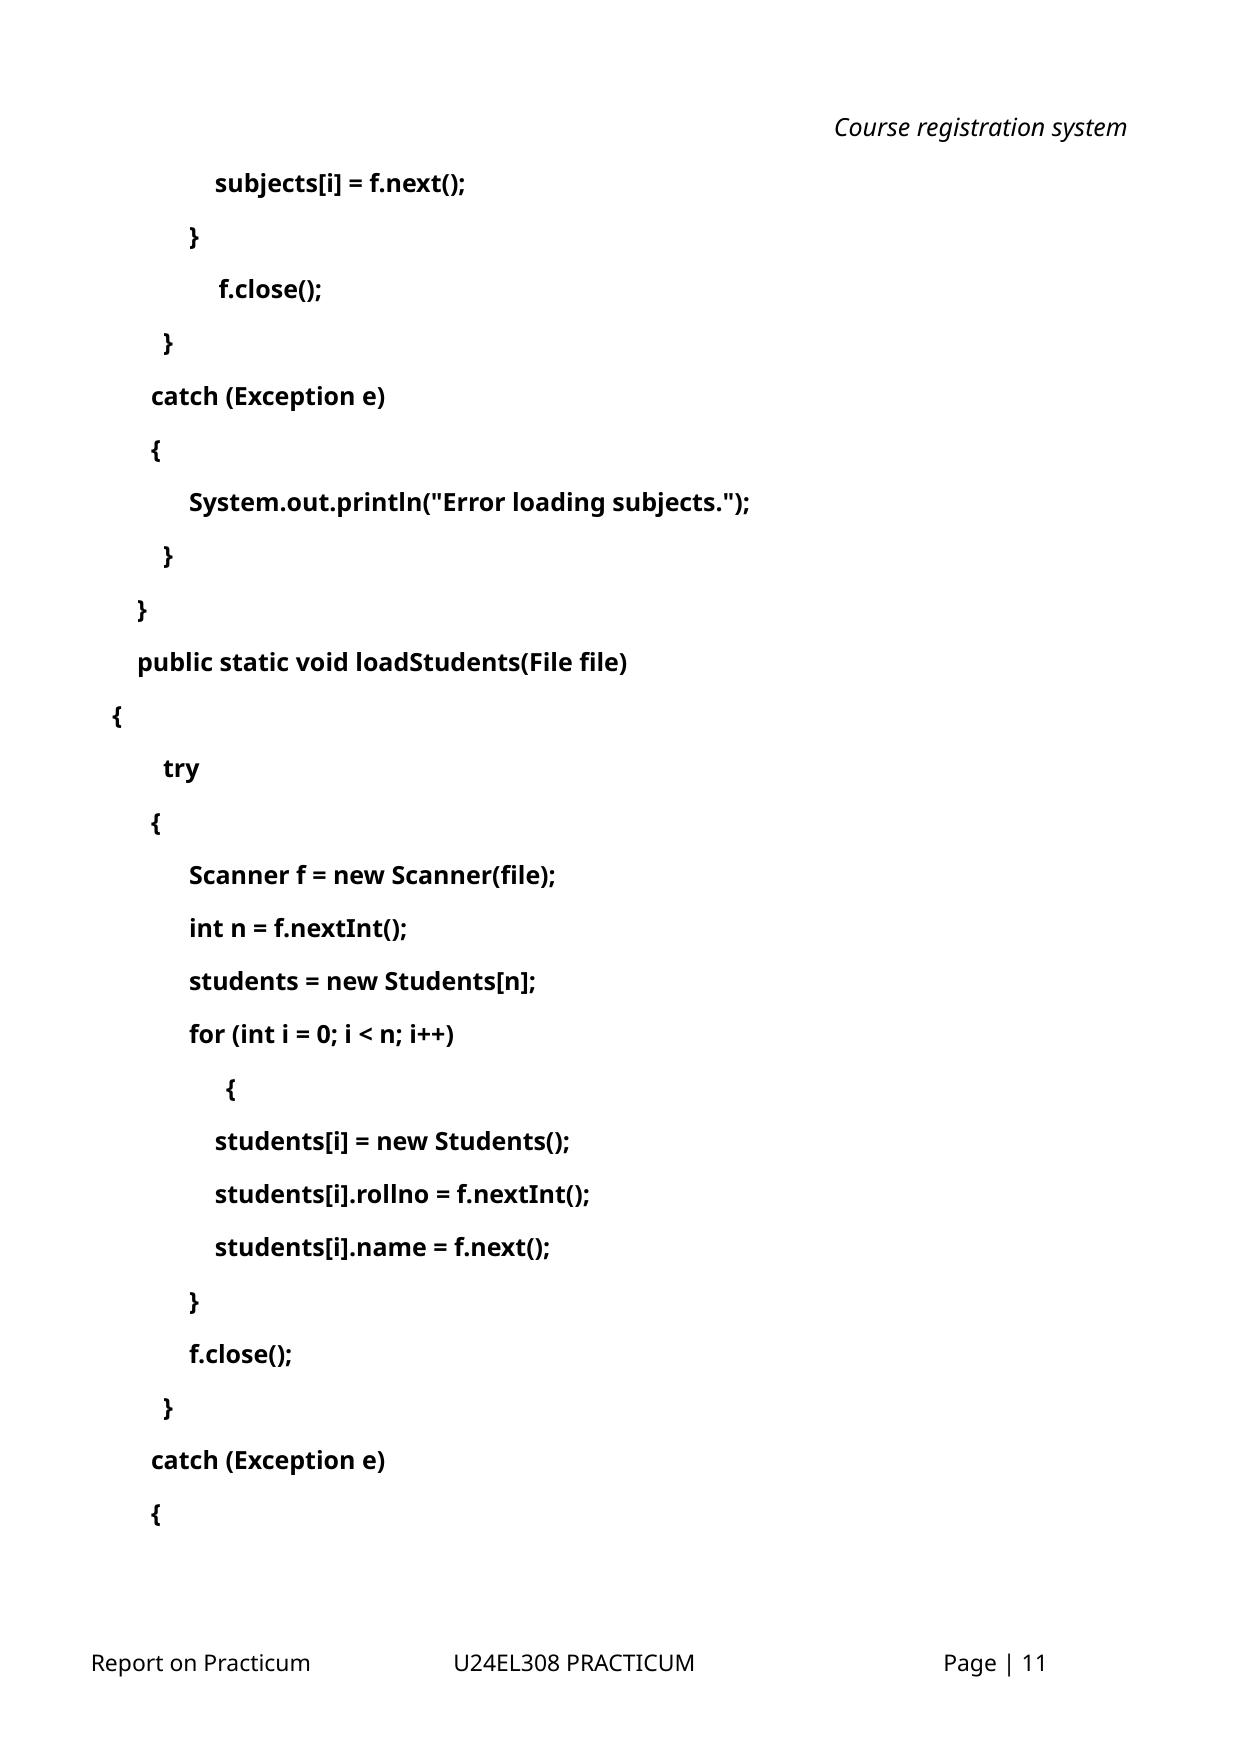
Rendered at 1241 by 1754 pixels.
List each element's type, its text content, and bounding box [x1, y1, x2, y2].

text students = new Students[n]; [111, 964, 1232, 998]
text { [111, 698, 1232, 732]
text Scanner f = new Scanner(file); [111, 857, 1232, 891]
text students[i] = new Students(); [111, 1123, 1232, 1158]
text catch (Exception e) [111, 378, 1232, 412]
text { [111, 1070, 1232, 1104]
text students[i].name = f.next(); [111, 1230, 1232, 1264]
text { [111, 1496, 1232, 1530]
text { [111, 804, 1232, 838]
text public static void loadStudents(File file) [111, 644, 1232, 678]
text System.out.println("Error loading subjects."); [111, 485, 1232, 519]
text f.close(); [76, 272, 1232, 306]
text } [111, 219, 1232, 253]
text } [111, 1390, 1232, 1424]
text try [111, 751, 1232, 785]
text catch (Exception e) [111, 1443, 1232, 1477]
text subjects[i] = f.next(); [111, 165, 1232, 199]
text } [111, 538, 1232, 572]
text students[i].rollno = f.nextInt(); [111, 1177, 1232, 1211]
text { [111, 432, 1232, 466]
text f.close(); [111, 1336, 1232, 1371]
text for (int i = 0; i < n; i++) [111, 1017, 1232, 1051]
text int n = f.nextInt(); [111, 911, 1232, 945]
text } [111, 325, 1232, 359]
text } [111, 1283, 1232, 1317]
text } [111, 591, 1232, 625]
